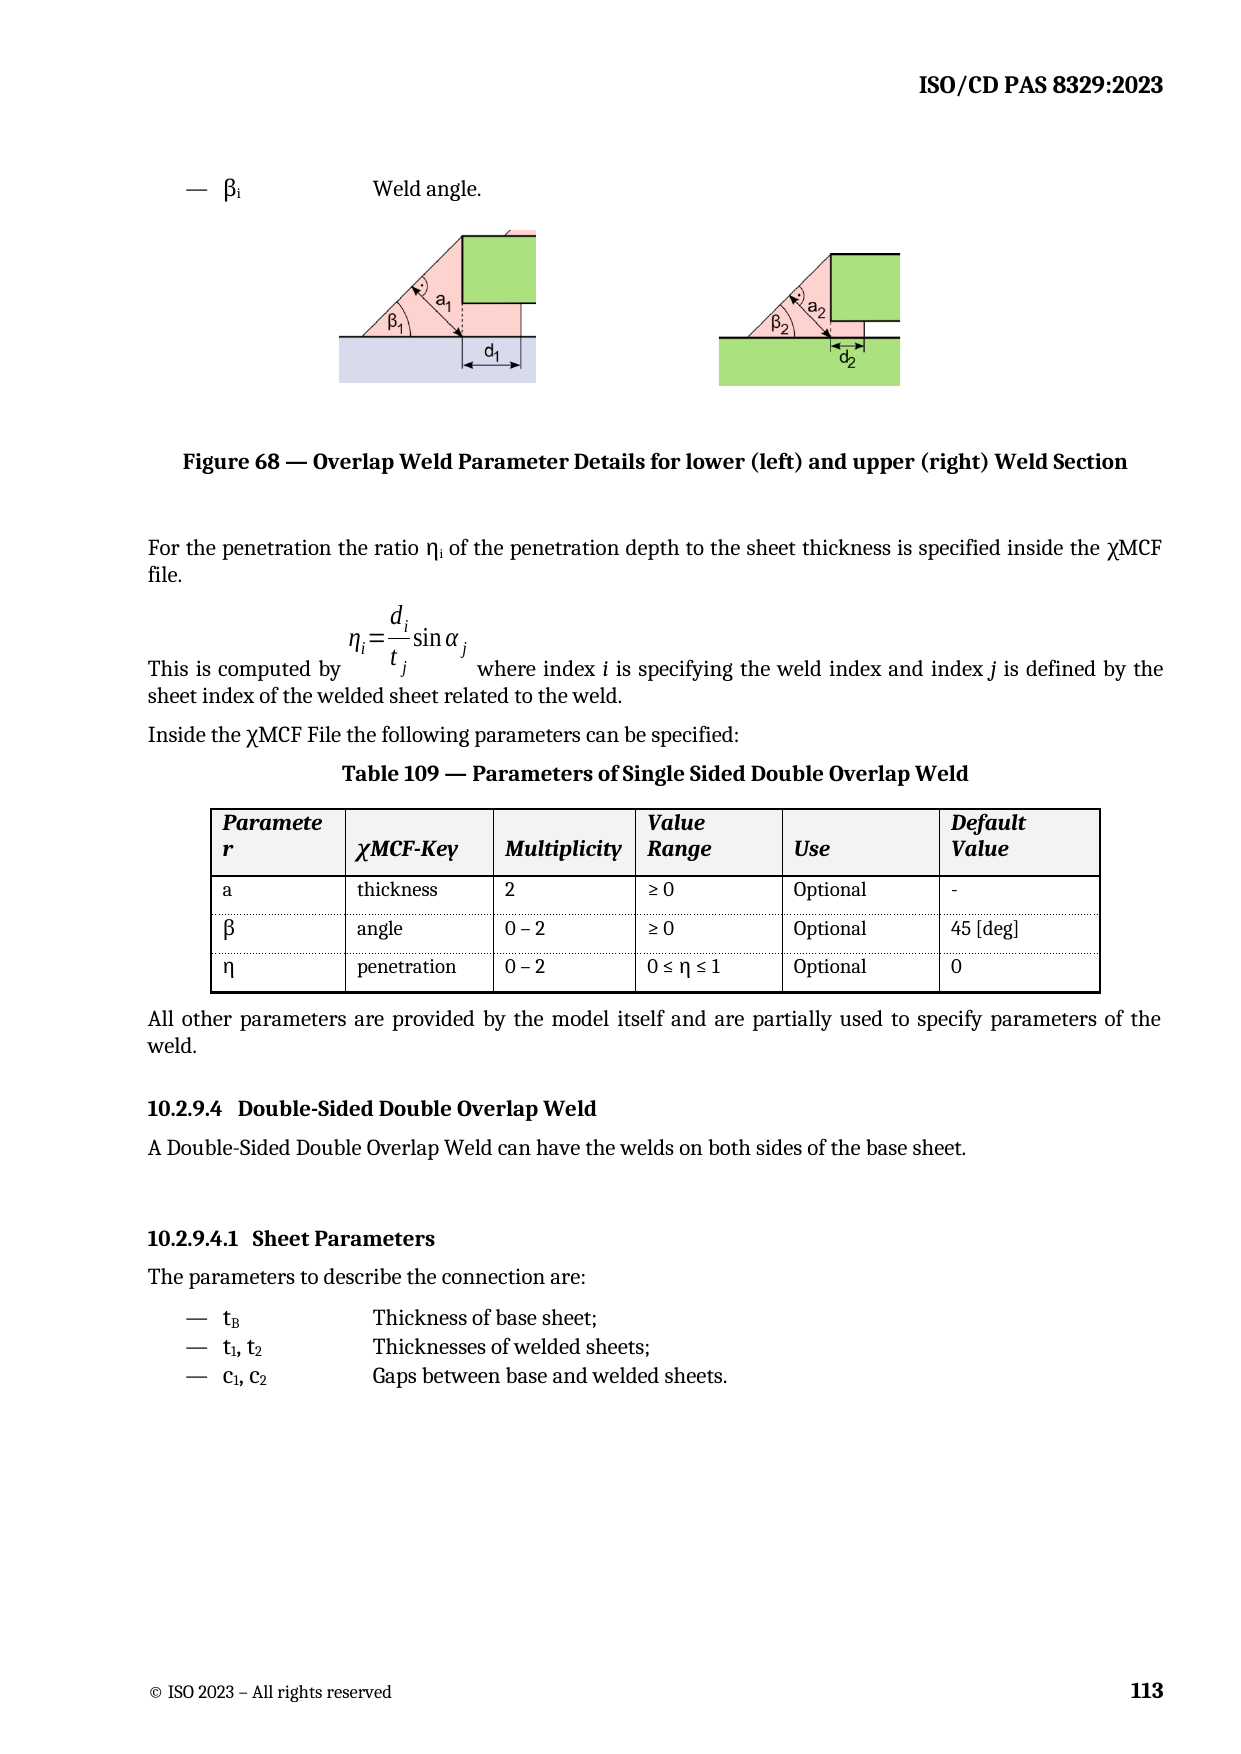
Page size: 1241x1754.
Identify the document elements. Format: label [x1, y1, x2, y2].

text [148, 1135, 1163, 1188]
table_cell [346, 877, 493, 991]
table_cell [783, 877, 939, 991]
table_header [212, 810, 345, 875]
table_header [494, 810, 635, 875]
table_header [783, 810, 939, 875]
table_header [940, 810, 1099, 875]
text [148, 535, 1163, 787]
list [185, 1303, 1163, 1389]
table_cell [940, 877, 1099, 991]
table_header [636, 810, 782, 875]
picture [339, 230, 536, 383]
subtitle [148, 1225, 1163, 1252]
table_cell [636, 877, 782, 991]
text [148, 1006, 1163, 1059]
picture [718, 253, 901, 386]
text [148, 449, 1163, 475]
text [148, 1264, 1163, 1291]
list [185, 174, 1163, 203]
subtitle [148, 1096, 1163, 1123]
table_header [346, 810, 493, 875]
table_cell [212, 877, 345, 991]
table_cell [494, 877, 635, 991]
